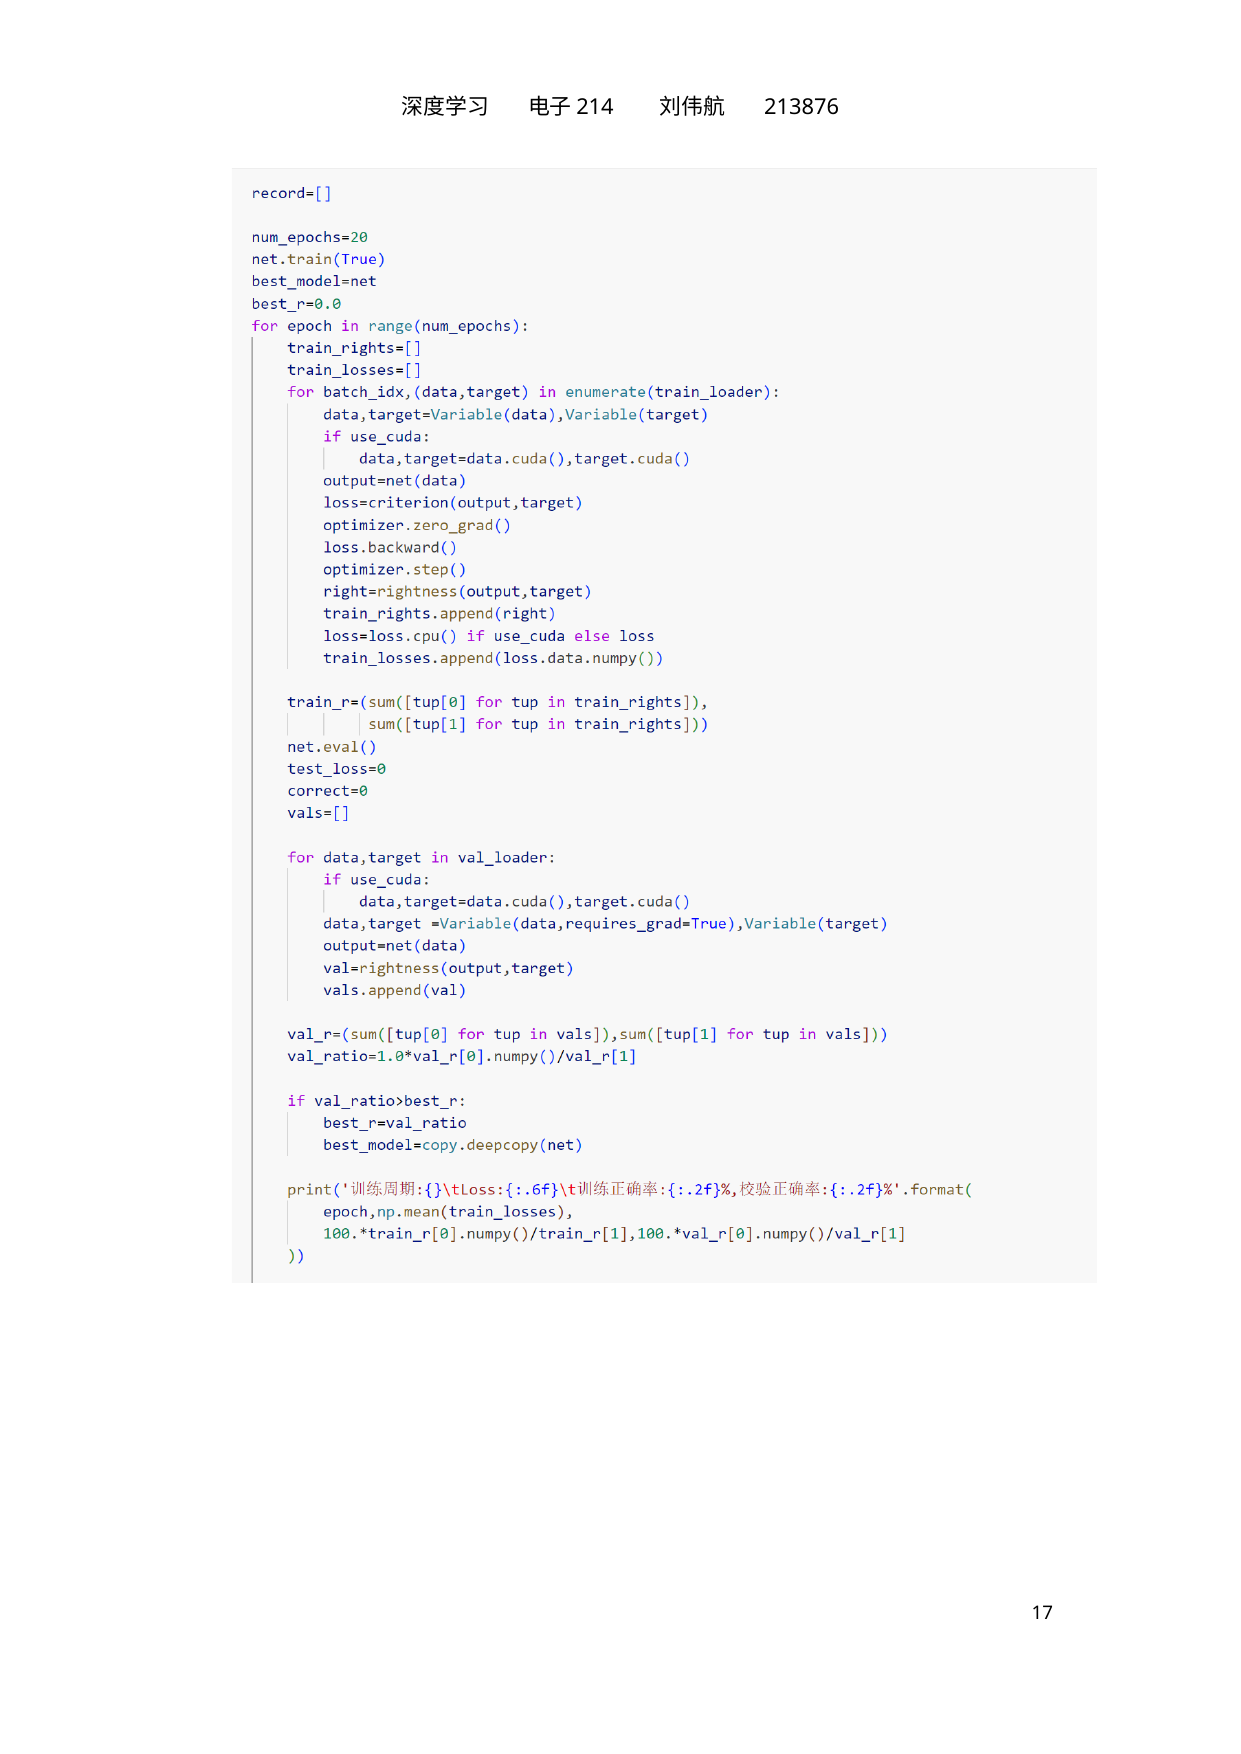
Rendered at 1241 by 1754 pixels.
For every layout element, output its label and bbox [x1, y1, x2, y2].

picture [231, 159, 1097, 1283]
